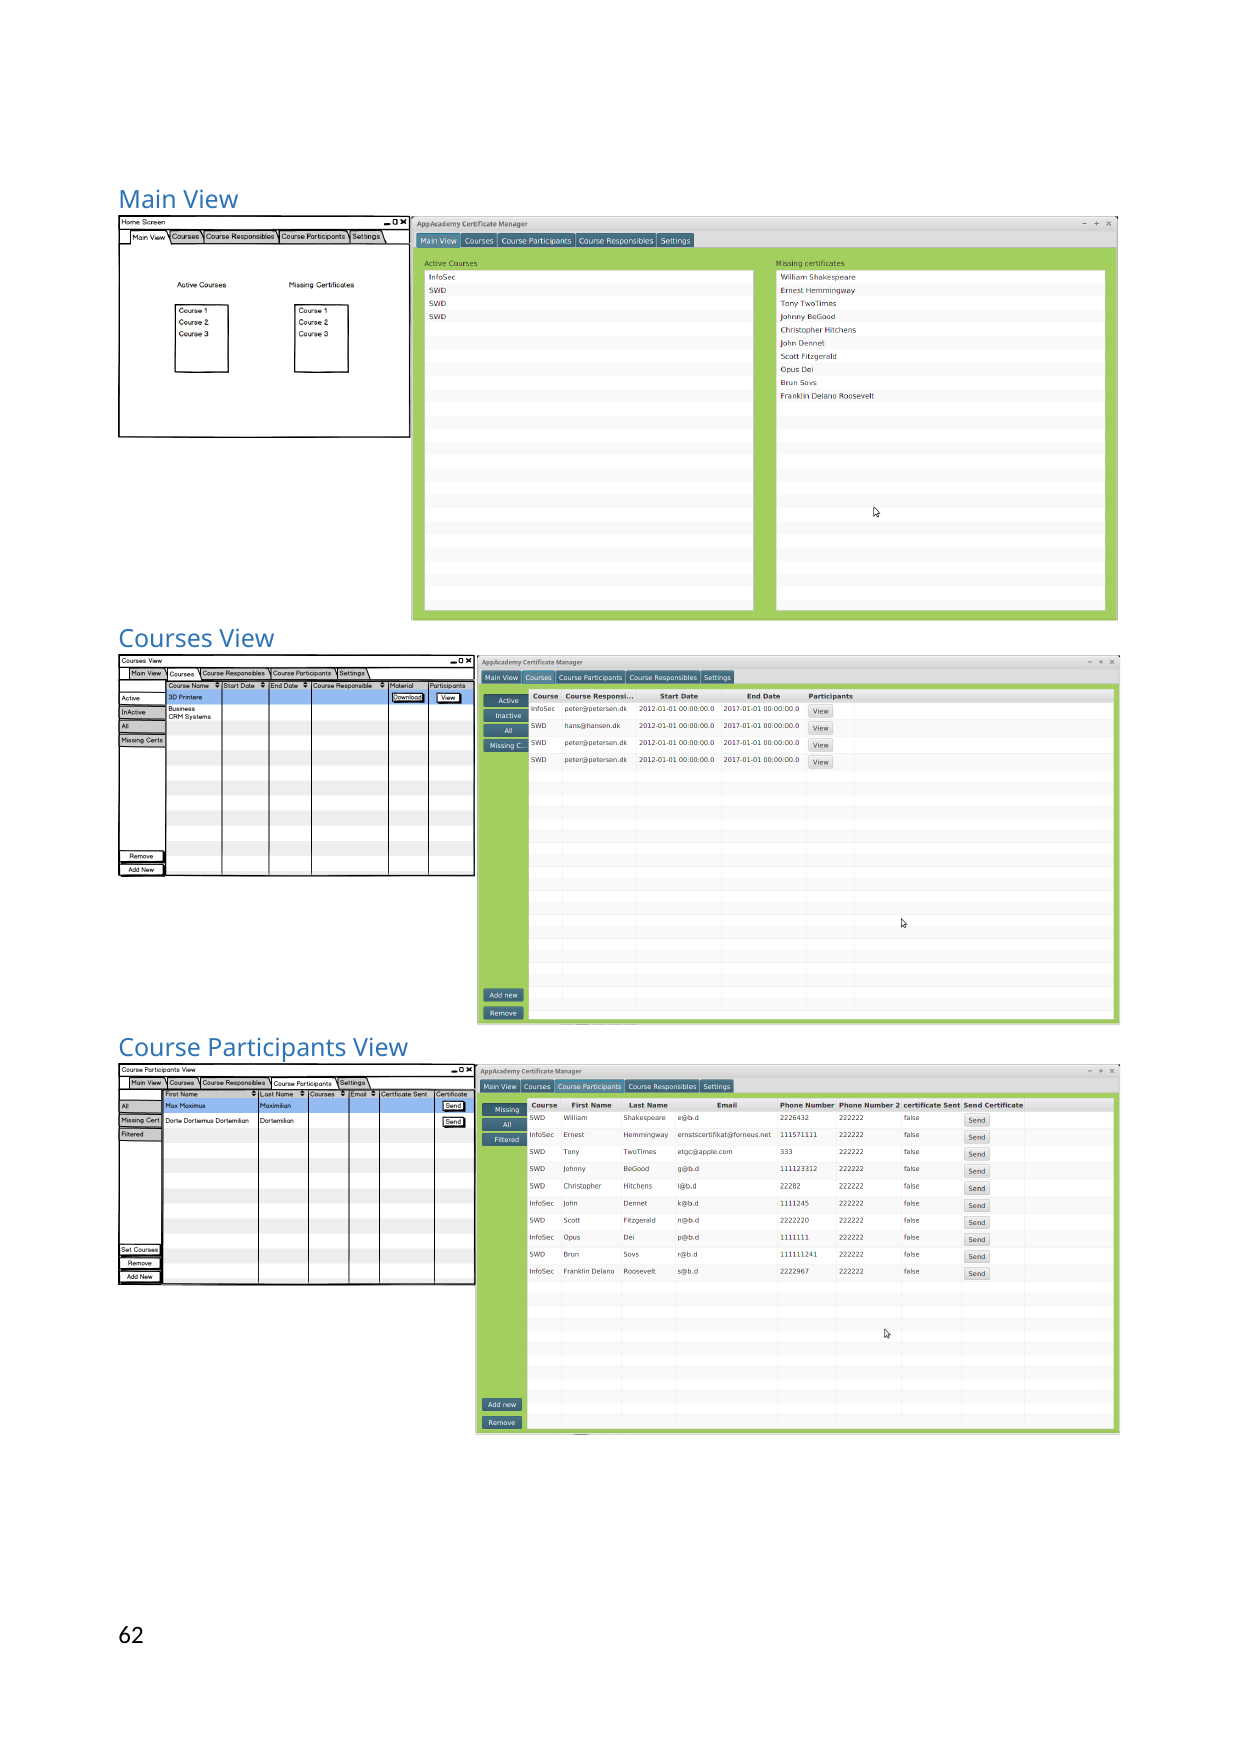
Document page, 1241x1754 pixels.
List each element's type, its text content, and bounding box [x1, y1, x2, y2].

picture [118, 654, 1121, 1025]
subtitle Main View [118, 181, 1122, 215]
subtitle Course Participants View [118, 1029, 1122, 1063]
picture [118, 215, 1121, 621]
picture [118, 1063, 1121, 1435]
